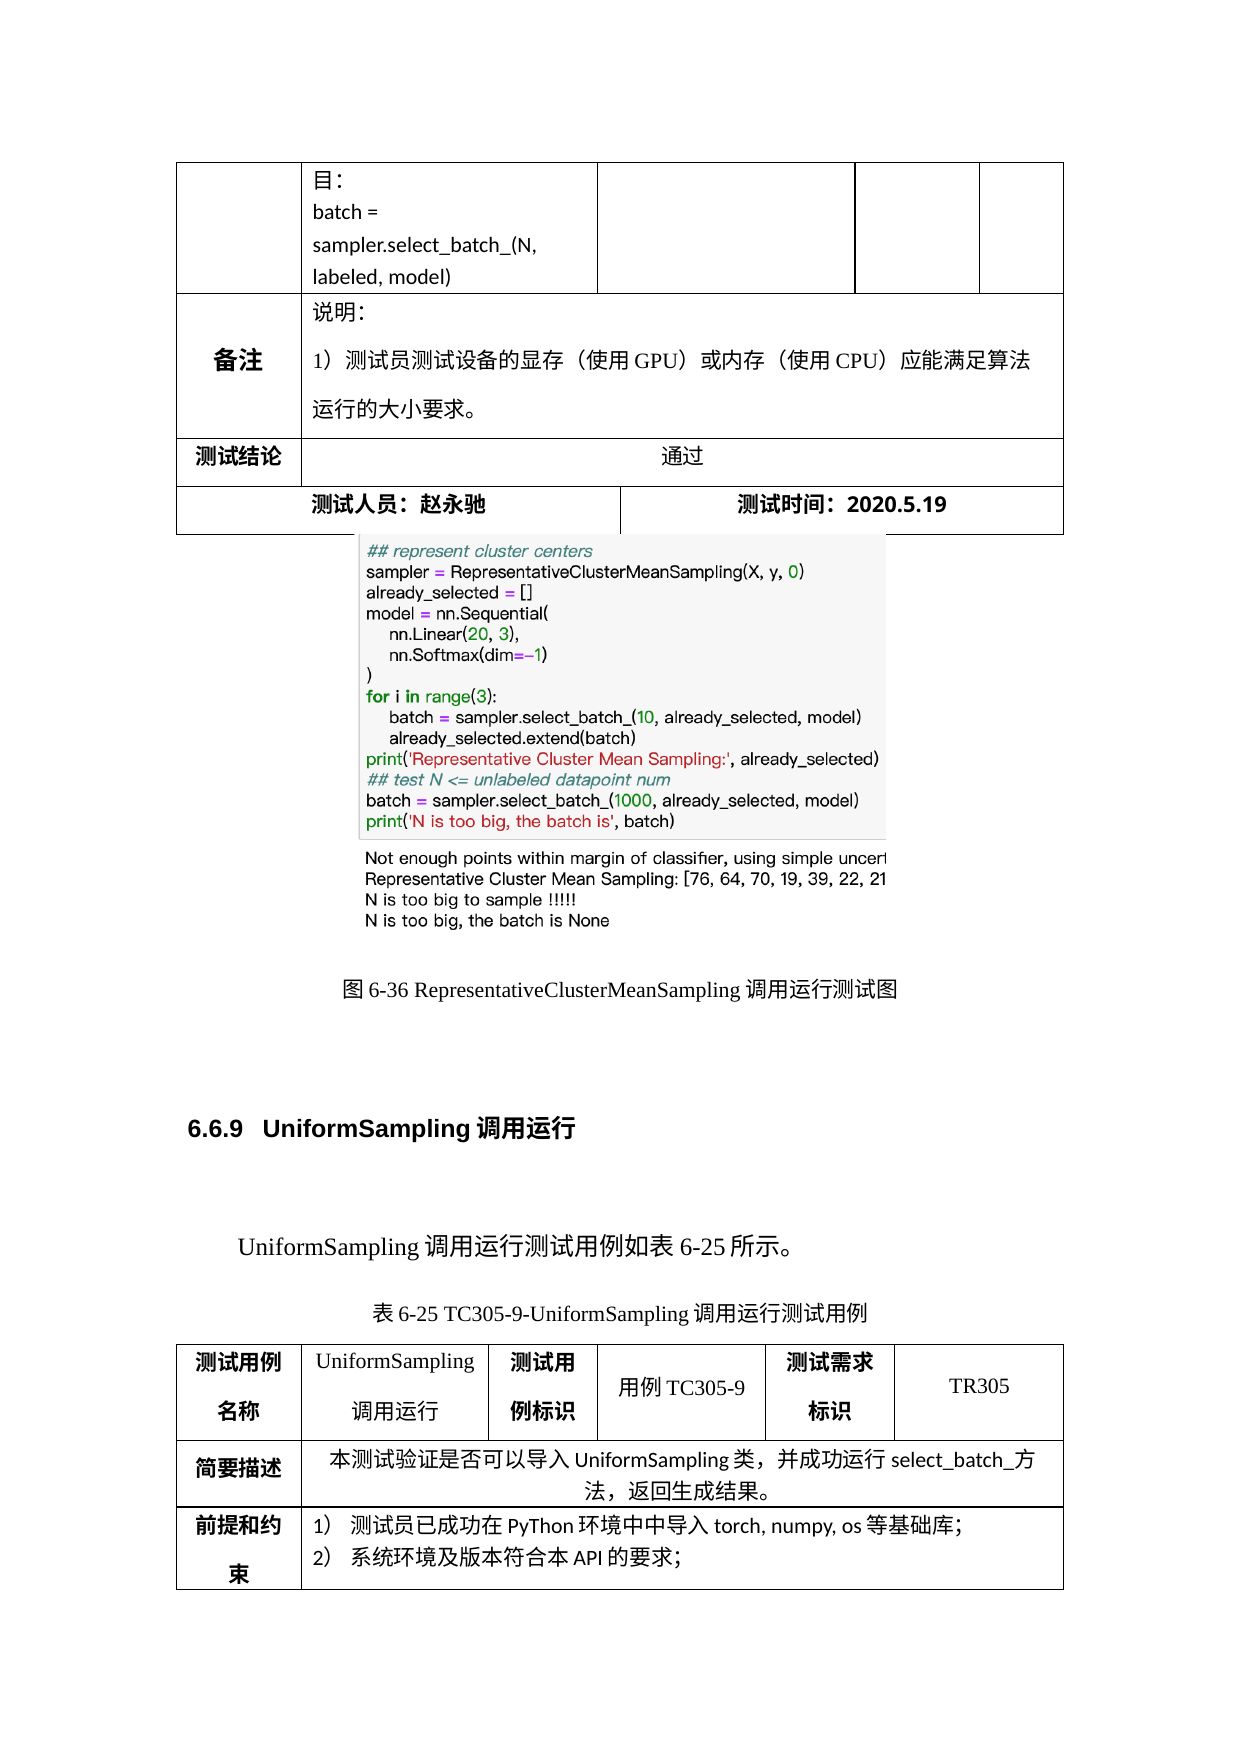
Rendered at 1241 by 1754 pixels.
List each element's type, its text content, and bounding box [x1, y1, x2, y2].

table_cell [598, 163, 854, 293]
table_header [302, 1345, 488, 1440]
text 表6-25 TC305-9-UniformSampling调用运行测试用例 [187, 1295, 1053, 1328]
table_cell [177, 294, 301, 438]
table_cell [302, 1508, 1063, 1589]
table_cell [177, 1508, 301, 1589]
text 图6-36 RepresentativeClusterMeanSampling调用运行测试图 [187, 971, 1053, 1004]
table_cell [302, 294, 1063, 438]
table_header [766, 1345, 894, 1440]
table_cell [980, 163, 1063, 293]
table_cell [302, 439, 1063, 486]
text UniformSampling调用运行测试用例如表6-25所示。 [187, 1212, 1053, 1277]
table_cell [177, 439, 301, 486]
subtitle UniformSampling调用运行 [187, 1094, 1053, 1159]
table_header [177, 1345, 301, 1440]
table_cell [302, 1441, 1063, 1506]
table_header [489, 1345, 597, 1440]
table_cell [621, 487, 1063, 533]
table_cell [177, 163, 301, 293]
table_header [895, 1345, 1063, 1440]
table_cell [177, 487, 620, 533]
picture [354, 534, 886, 934]
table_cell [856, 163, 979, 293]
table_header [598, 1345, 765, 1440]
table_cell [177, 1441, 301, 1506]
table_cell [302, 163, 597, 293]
